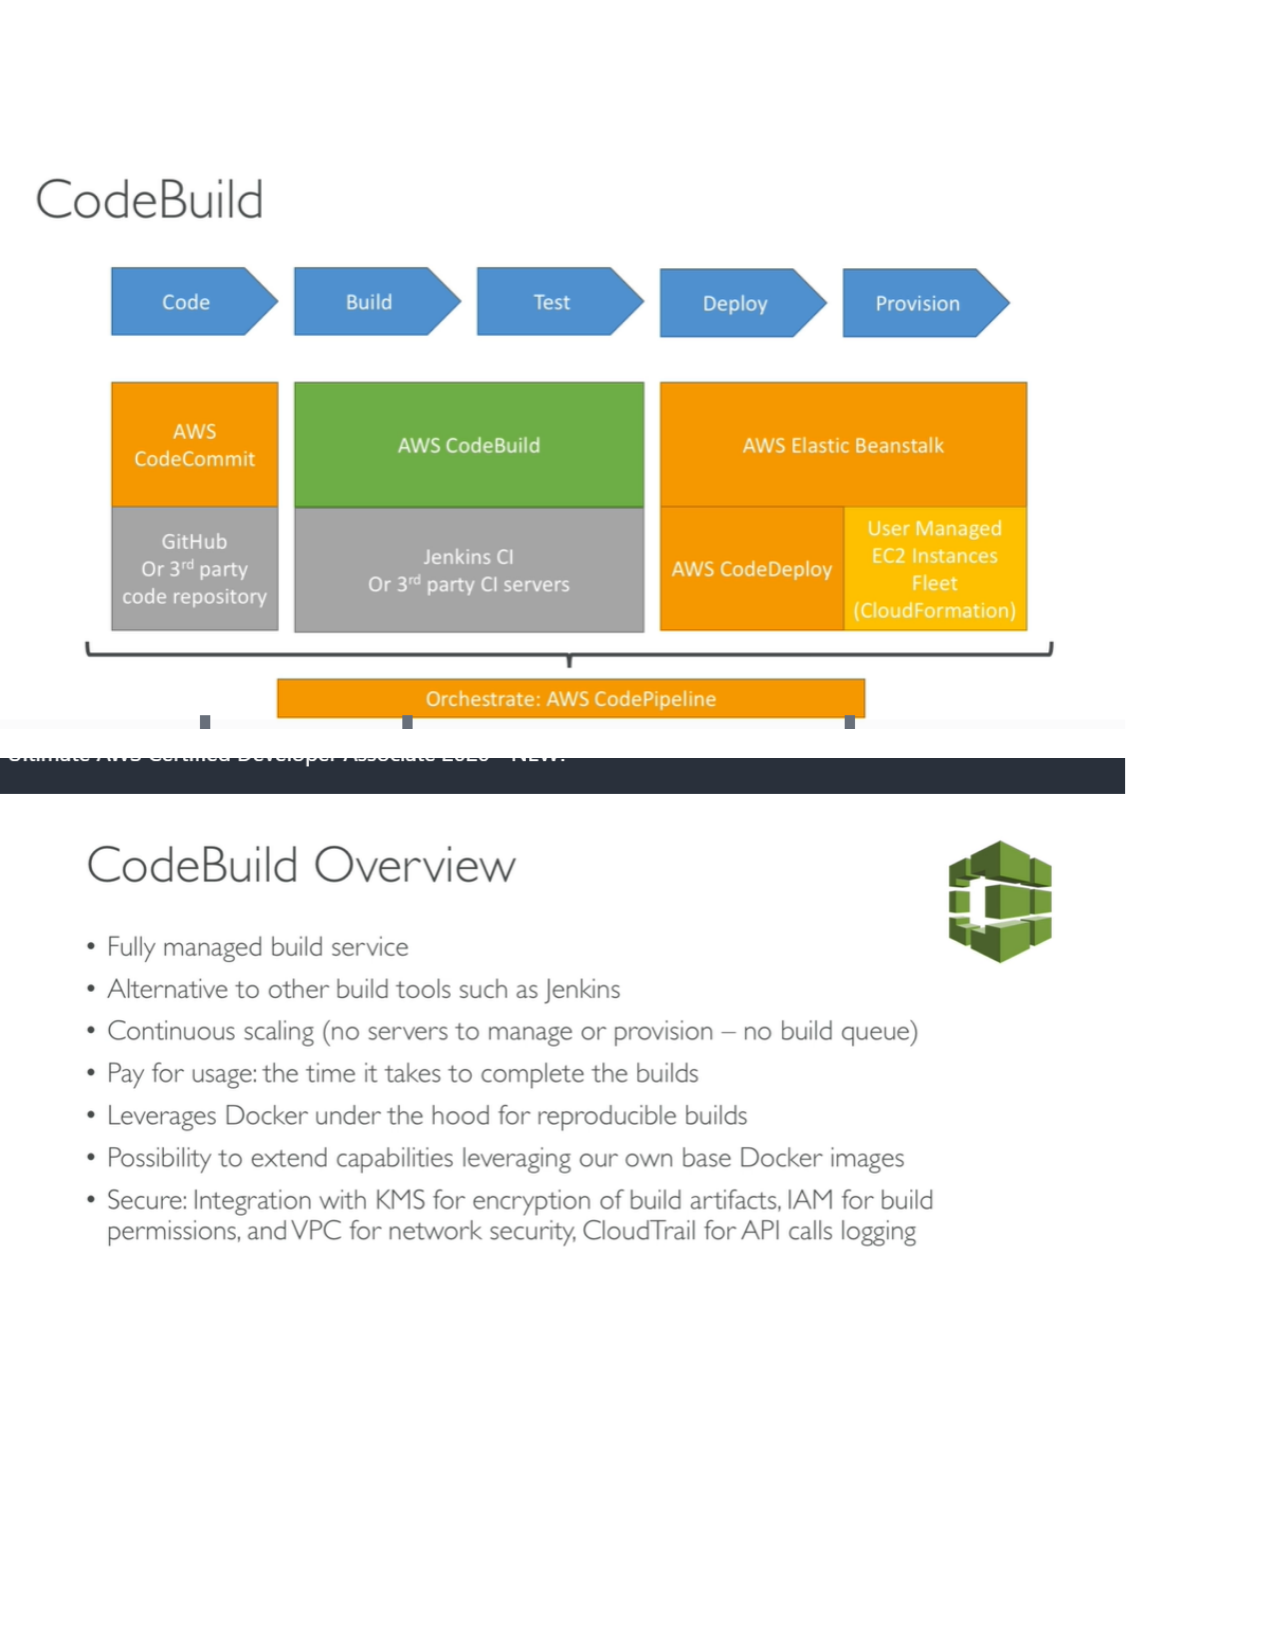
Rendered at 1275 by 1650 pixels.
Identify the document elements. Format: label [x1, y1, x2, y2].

picture [0, 150, 1125, 729]
picture [0, 758, 1125, 1290]
